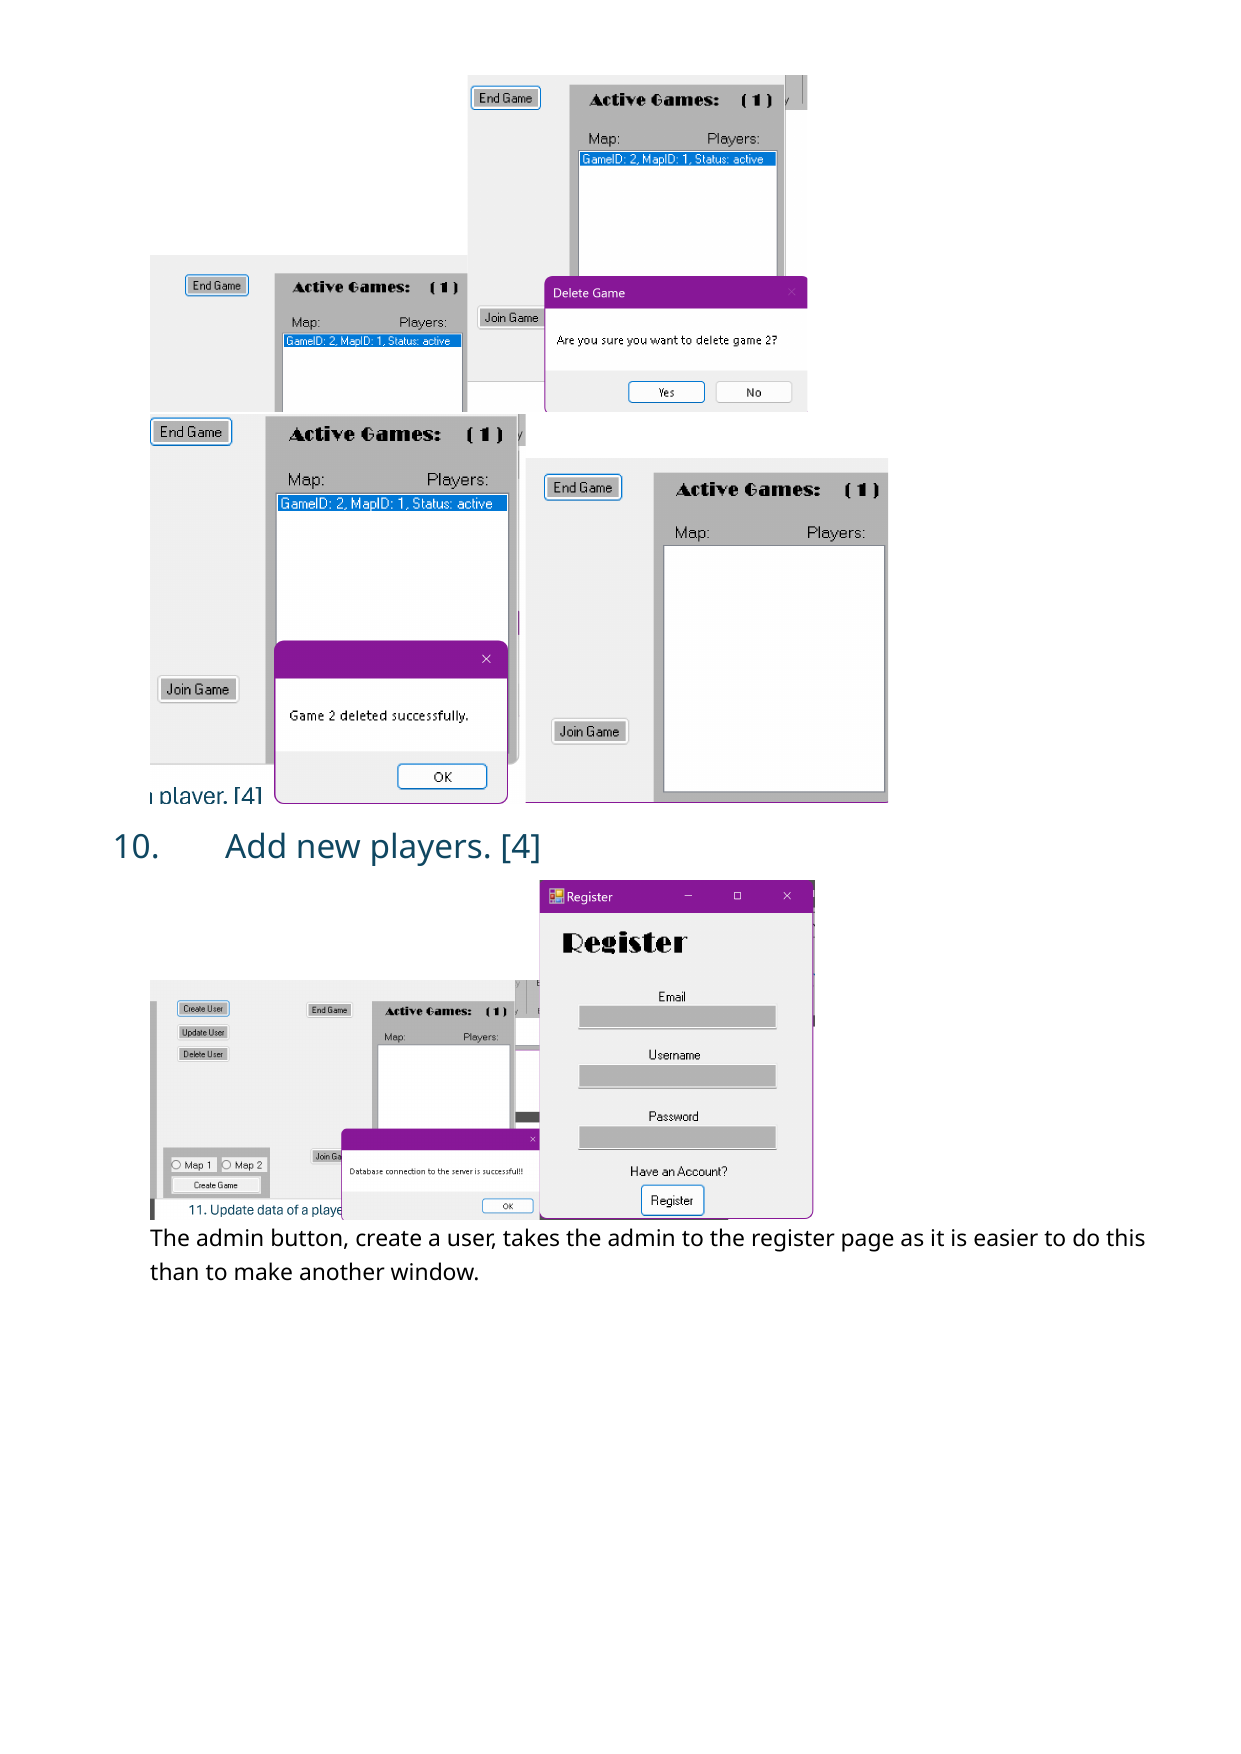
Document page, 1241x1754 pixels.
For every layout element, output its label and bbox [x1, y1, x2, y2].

picture [150, 880, 815, 1220]
picture [150, 75, 808, 412]
picture [150, 414, 889, 804]
